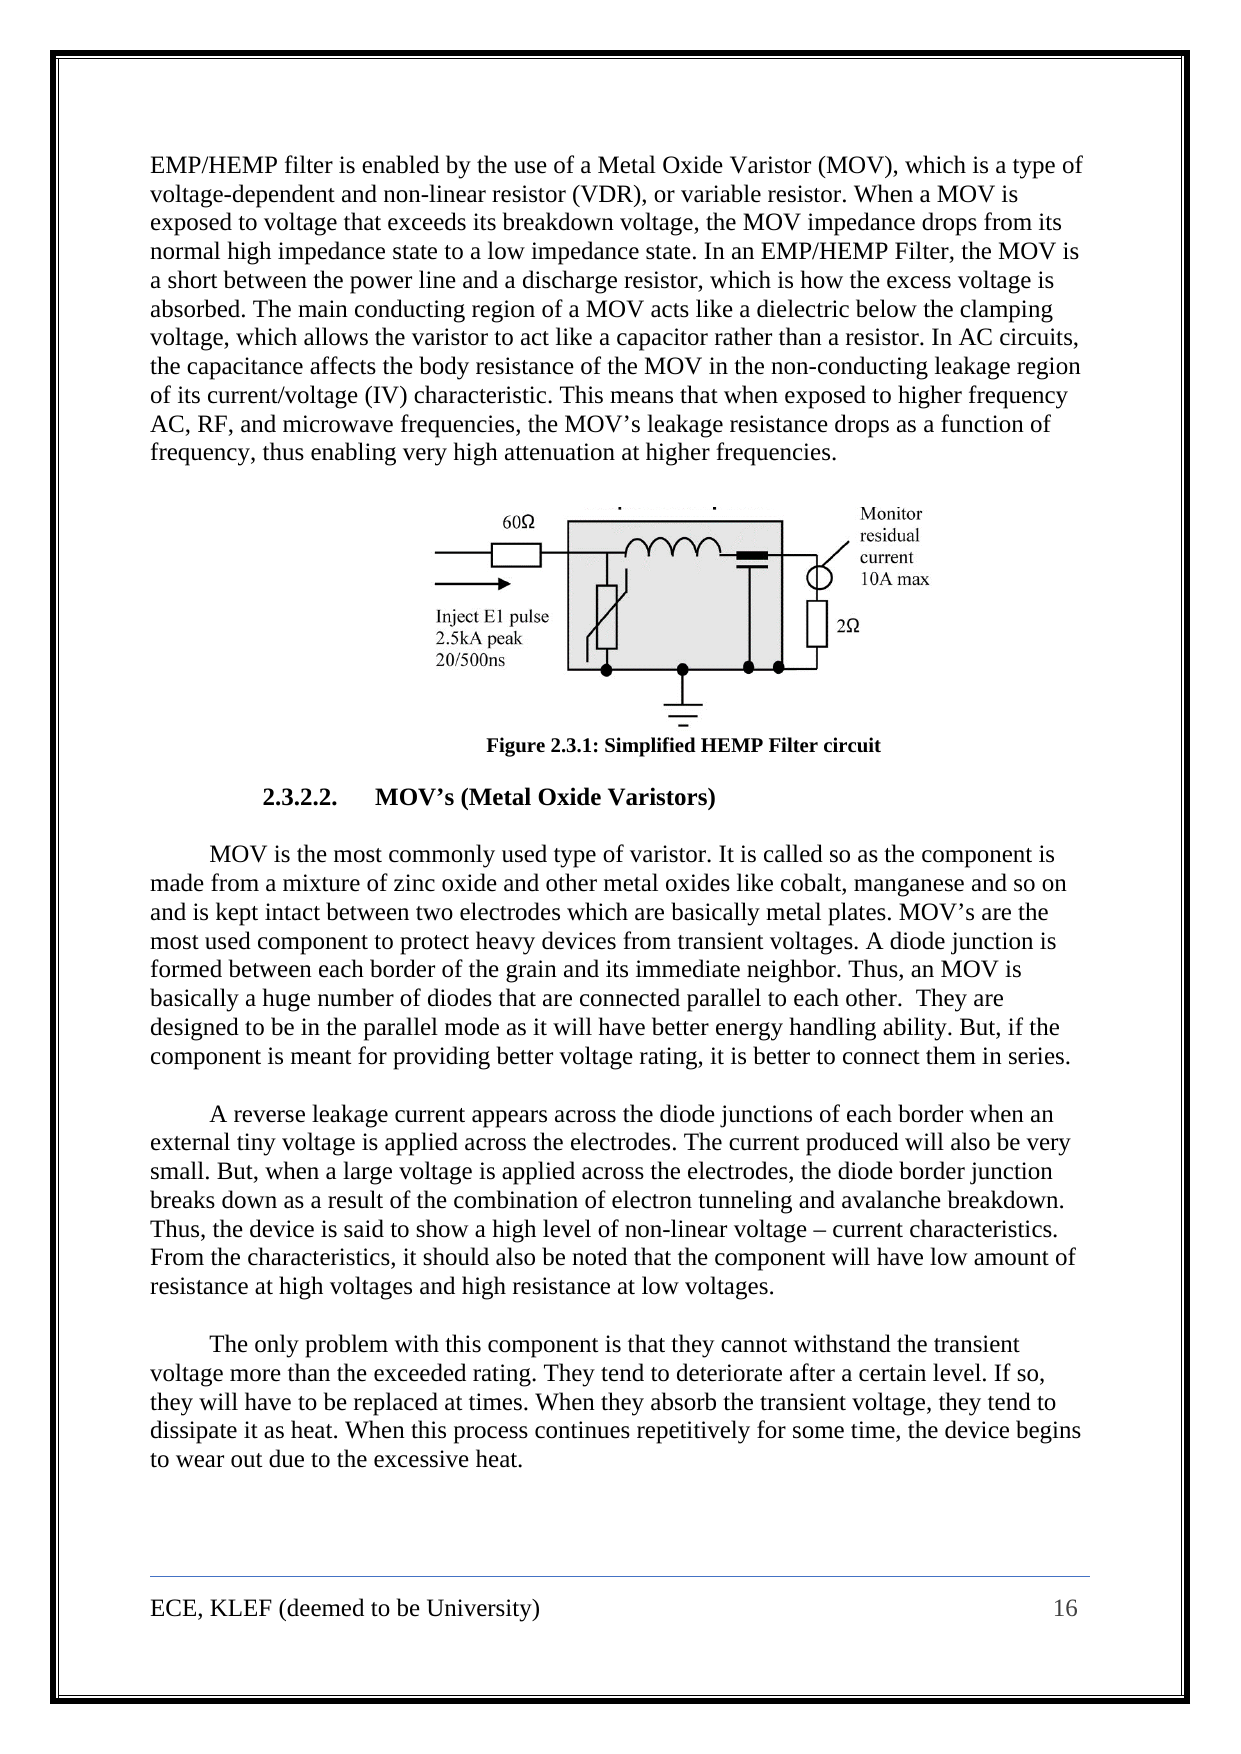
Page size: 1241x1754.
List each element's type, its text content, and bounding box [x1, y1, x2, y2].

text MOV is the most commonly used type of varistor. It is called so as the component is made from a mixture of zinc oxide and other metal oxides like cobalt, manganese and so on and is kept intact between two electrodes which are basically metal plates. MOV’s are the most used component to protect heavy devices from transient voltages. A diode junction is formed between each border of the grain and its immediate neighbor. Thus, an MOV is basically a huge number of diodes that are connected parallel to each other. They are designed to be in the parallel mode as it will have better energy handling ability. But, if the component is meant for providing better voltage rating, it is better to connect them in series. [150, 839, 1090, 1069]
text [150, 150, 1090, 466]
list MOV’s (Metal Oxide Varistors) [262, 782, 1090, 810]
list Figure 2.3.1: Simplified HEMP Filter circuit [277, 733, 1090, 757]
text A reverse leakage current appears across the diode junctions of each border when an external tiny voltage is applied across the electrodes. The current produced will also be very small. But, when a large voltage is applied across the electrodes, the diode border junction breaks down as a result of the combination of electron tunneling and avalanche breakdown. Thus, the device is said to show a high level of non-linear voltage – current characteristics. From the characteristics, it should also be noted that the component will have low amount of resistance at high voltages and high resistance at low voltages. [150, 1099, 1090, 1300]
text The only problem with this component is that they cannot withstand the transient voltage more than the exceeded rating. They tend to deteriorate after a certain level. If so, they will have to be replaced at times. When they absorb the transient voltage, they tend to dissipate it as heat. When this process continues repetitively for some time, the device begins to wear out due to the excessive heat. [150, 1329, 1090, 1473]
picture [425, 507, 937, 733]
